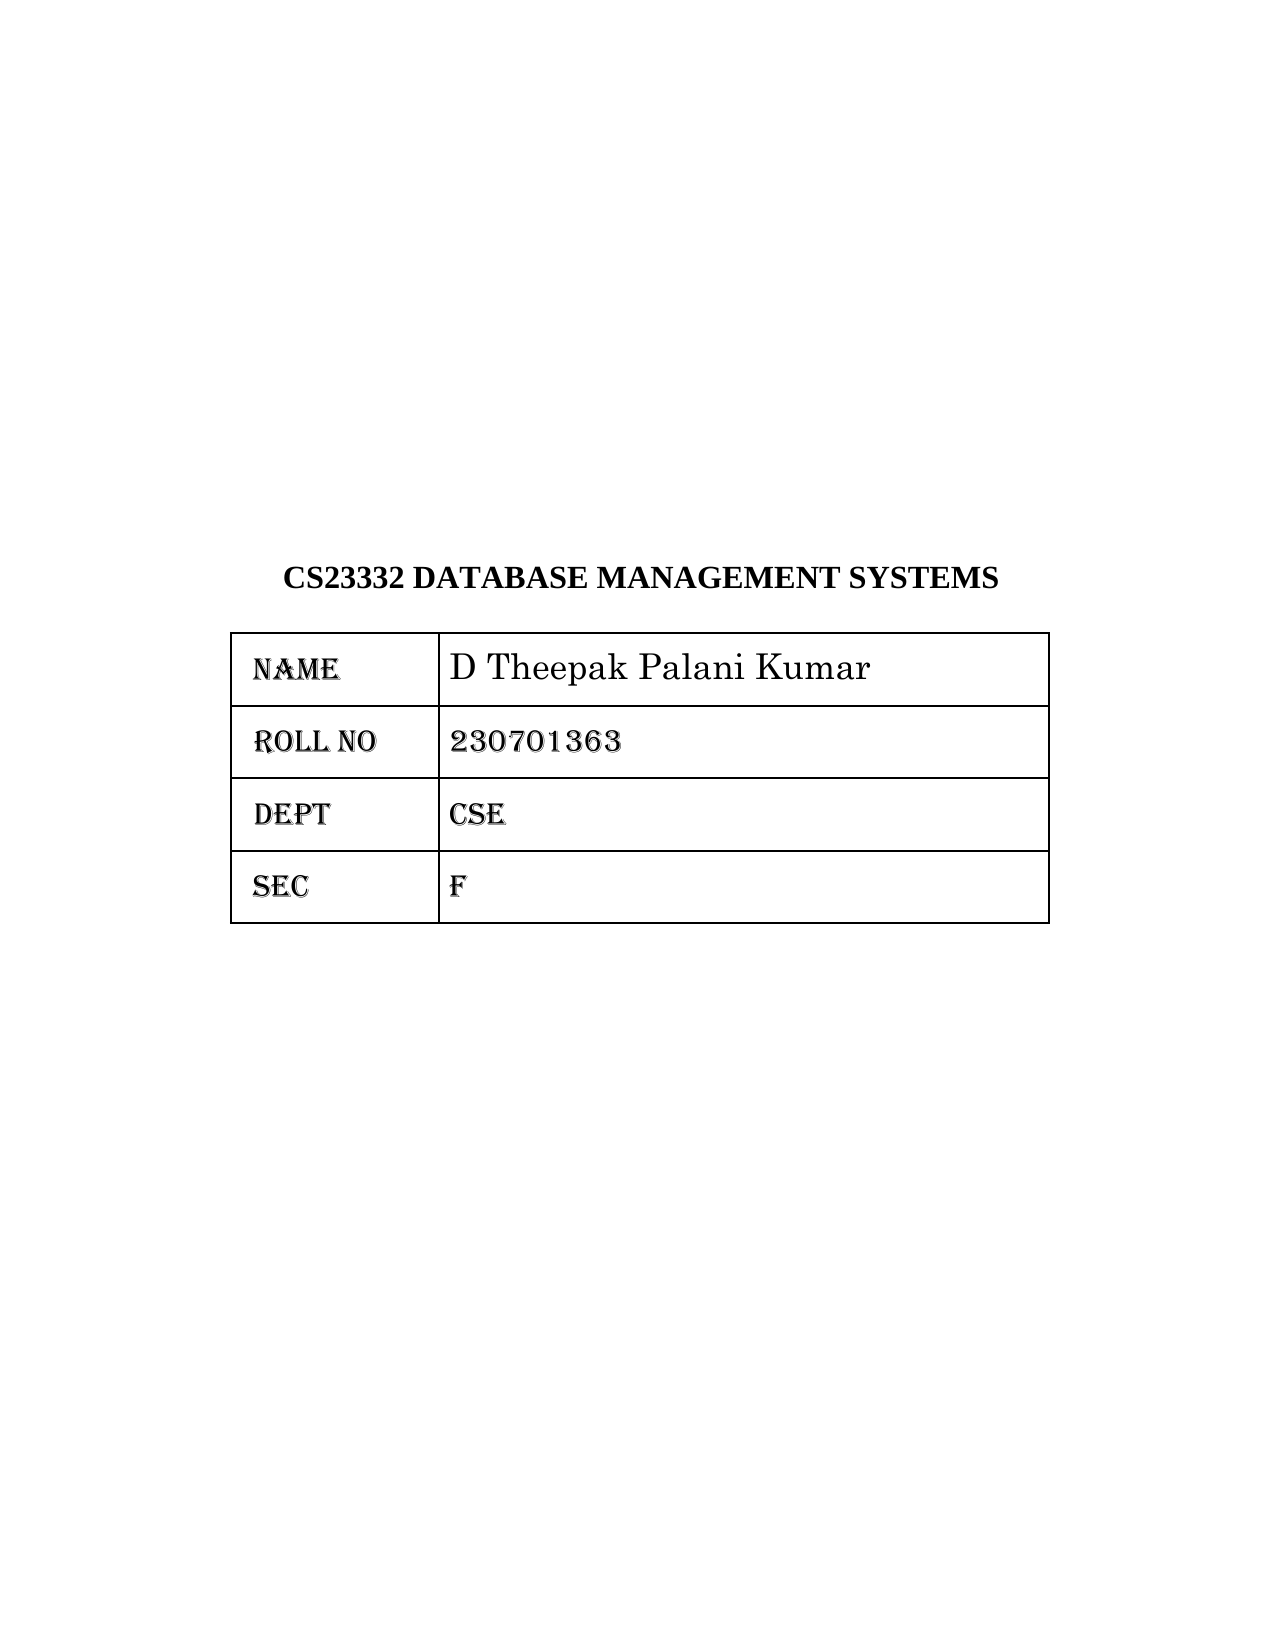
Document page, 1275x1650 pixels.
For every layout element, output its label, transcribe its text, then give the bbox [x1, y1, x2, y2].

table_cell SEC [232, 852, 438, 922]
table_cell DEPT [232, 779, 438, 849]
text CS23332 DATABASE MANAGEMENT SYSTEMS [150, 558, 999, 595]
table_cell 230701363 [440, 707, 1048, 777]
table_header D Theepak Palani Kumar [440, 634, 1048, 704]
table_cell Roll No [232, 707, 438, 777]
table_cell CSE [440, 779, 1048, 849]
table_cell F [440, 852, 1048, 922]
table_header Name [232, 634, 438, 704]
